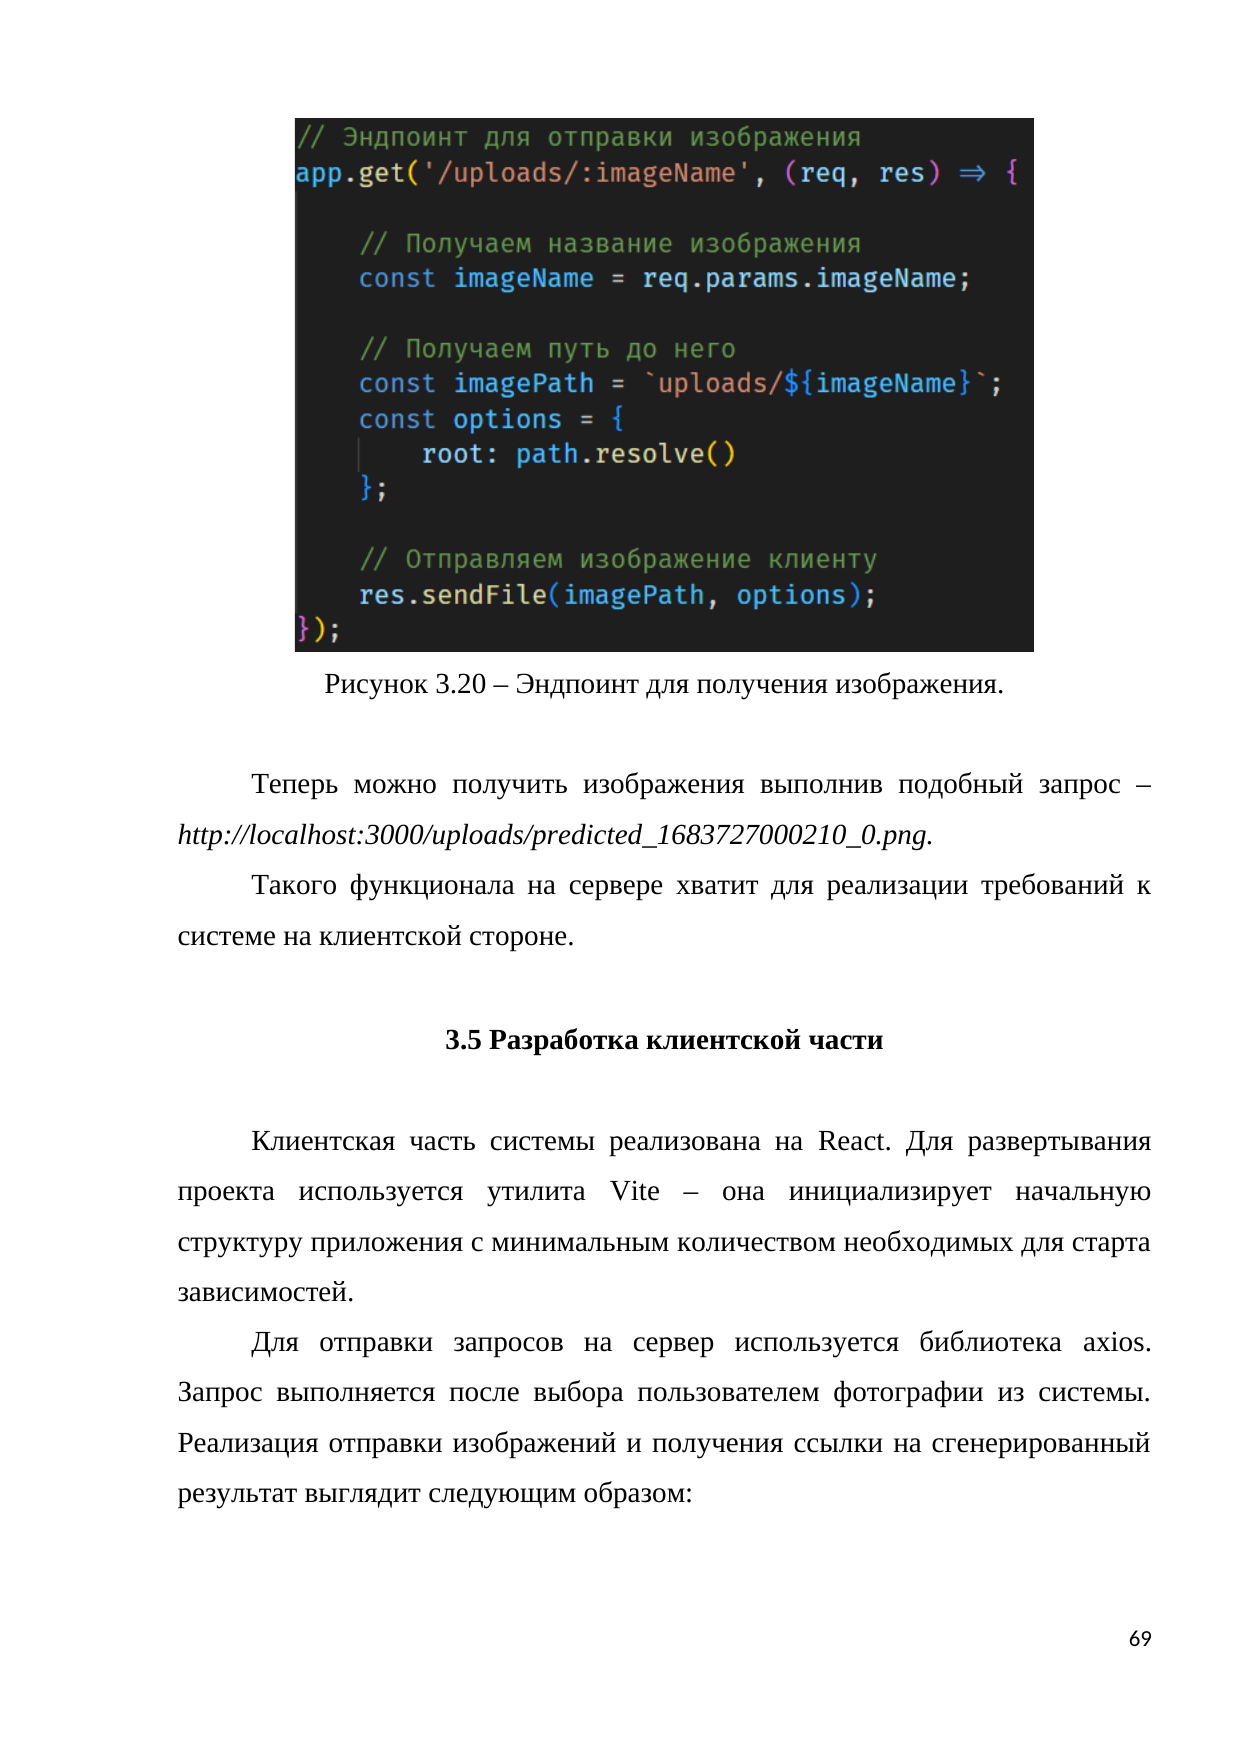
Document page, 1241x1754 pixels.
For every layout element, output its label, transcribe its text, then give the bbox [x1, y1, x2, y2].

picture [294, 118, 1034, 652]
text Для отправки запросов на сервер используется библиотека axios. Запрос выполняется после выбора пользователем фотографии из системы. Реализация отправки изображений и получения ссылки на сгенерированный результат выглядит следующим образом: [177, 1324, 1152, 1509]
text Такого функционала на сервере хватит для реализации требований к системе на клиентской стороне. [177, 867, 1152, 951]
text Теперь можно получить изображения выполнив подобный запрос – http://localhost:3000/uploads/predicted_1683727000210_0.png. [177, 767, 1152, 851]
text Рисунок 3.20 – Эндпоинт для получения изображения. [177, 666, 1152, 699]
text Клиентская часть системы реализована на React. Для развертывания проекта используется утилита Vite – она инициализирует начальную структуру приложения с минимальным количеством необходимых для старта зависимостей. [177, 1123, 1152, 1307]
subtitle 3.5 Разработка клиентской части [177, 1022, 1152, 1056]
